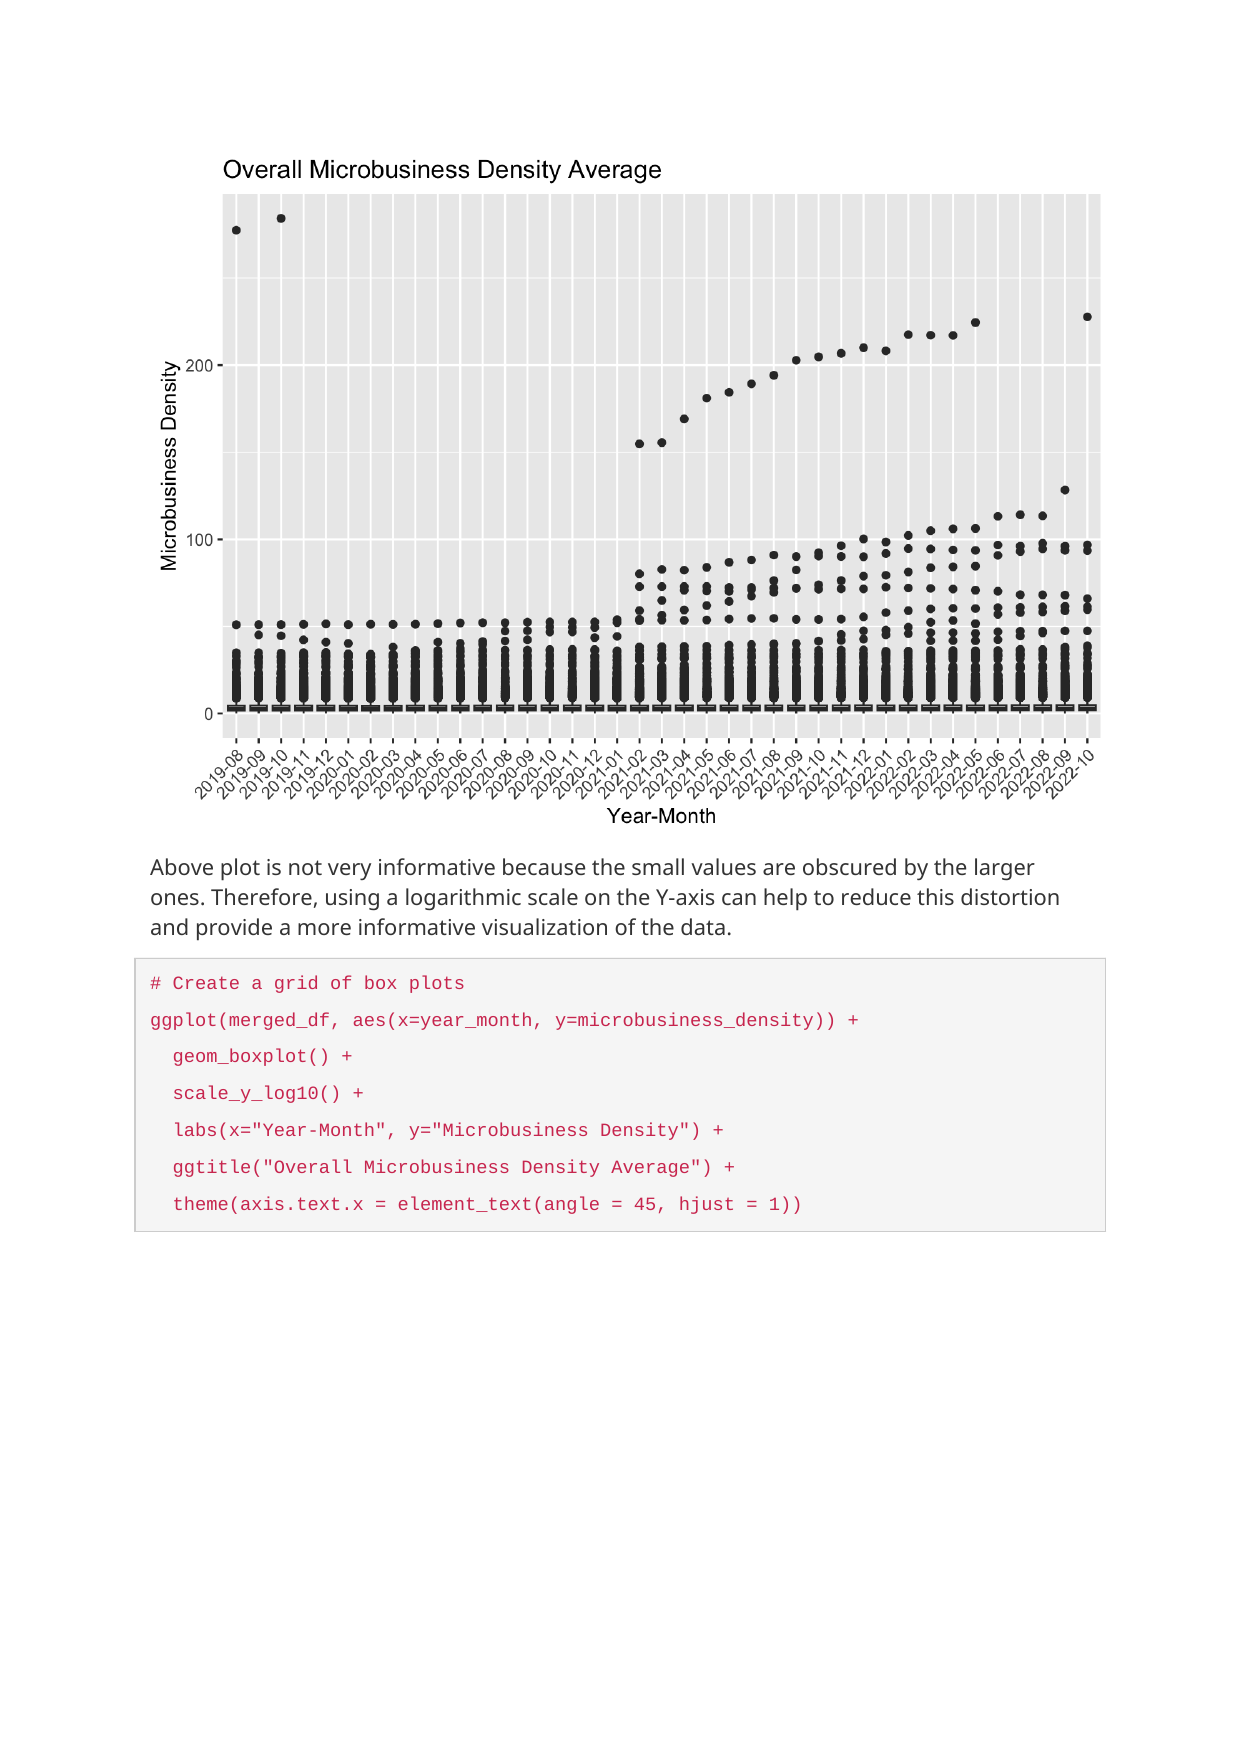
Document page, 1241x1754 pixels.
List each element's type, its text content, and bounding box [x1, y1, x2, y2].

text # Create a grid of box plots [136, 959, 1105, 994]
text Above plot is not very informative because the small values are obscured by the larger ones. Therefore, using a logarithmic scale on the Y-axis can help to reduce this distortion and provide a more informative visualization of the data. [150, 852, 1090, 942]
text theme(axis.text.x = element_text(angle = 45, hjust = 1)) [136, 1179, 1105, 1231]
text ggplot(merged_df, aes(x=year_month, y=microbusiness_density)) + [136, 994, 1105, 1031]
text geom_boxplot() + [136, 1031, 1105, 1068]
picture [150, 150, 1111, 837]
text scale_y_log10() + [136, 1068, 1105, 1105]
text labs(x="Year-Month", y="Microbusiness Density") + [136, 1105, 1105, 1142]
text ggtitle("Overall Microbusiness Density Average") + [136, 1142, 1105, 1179]
